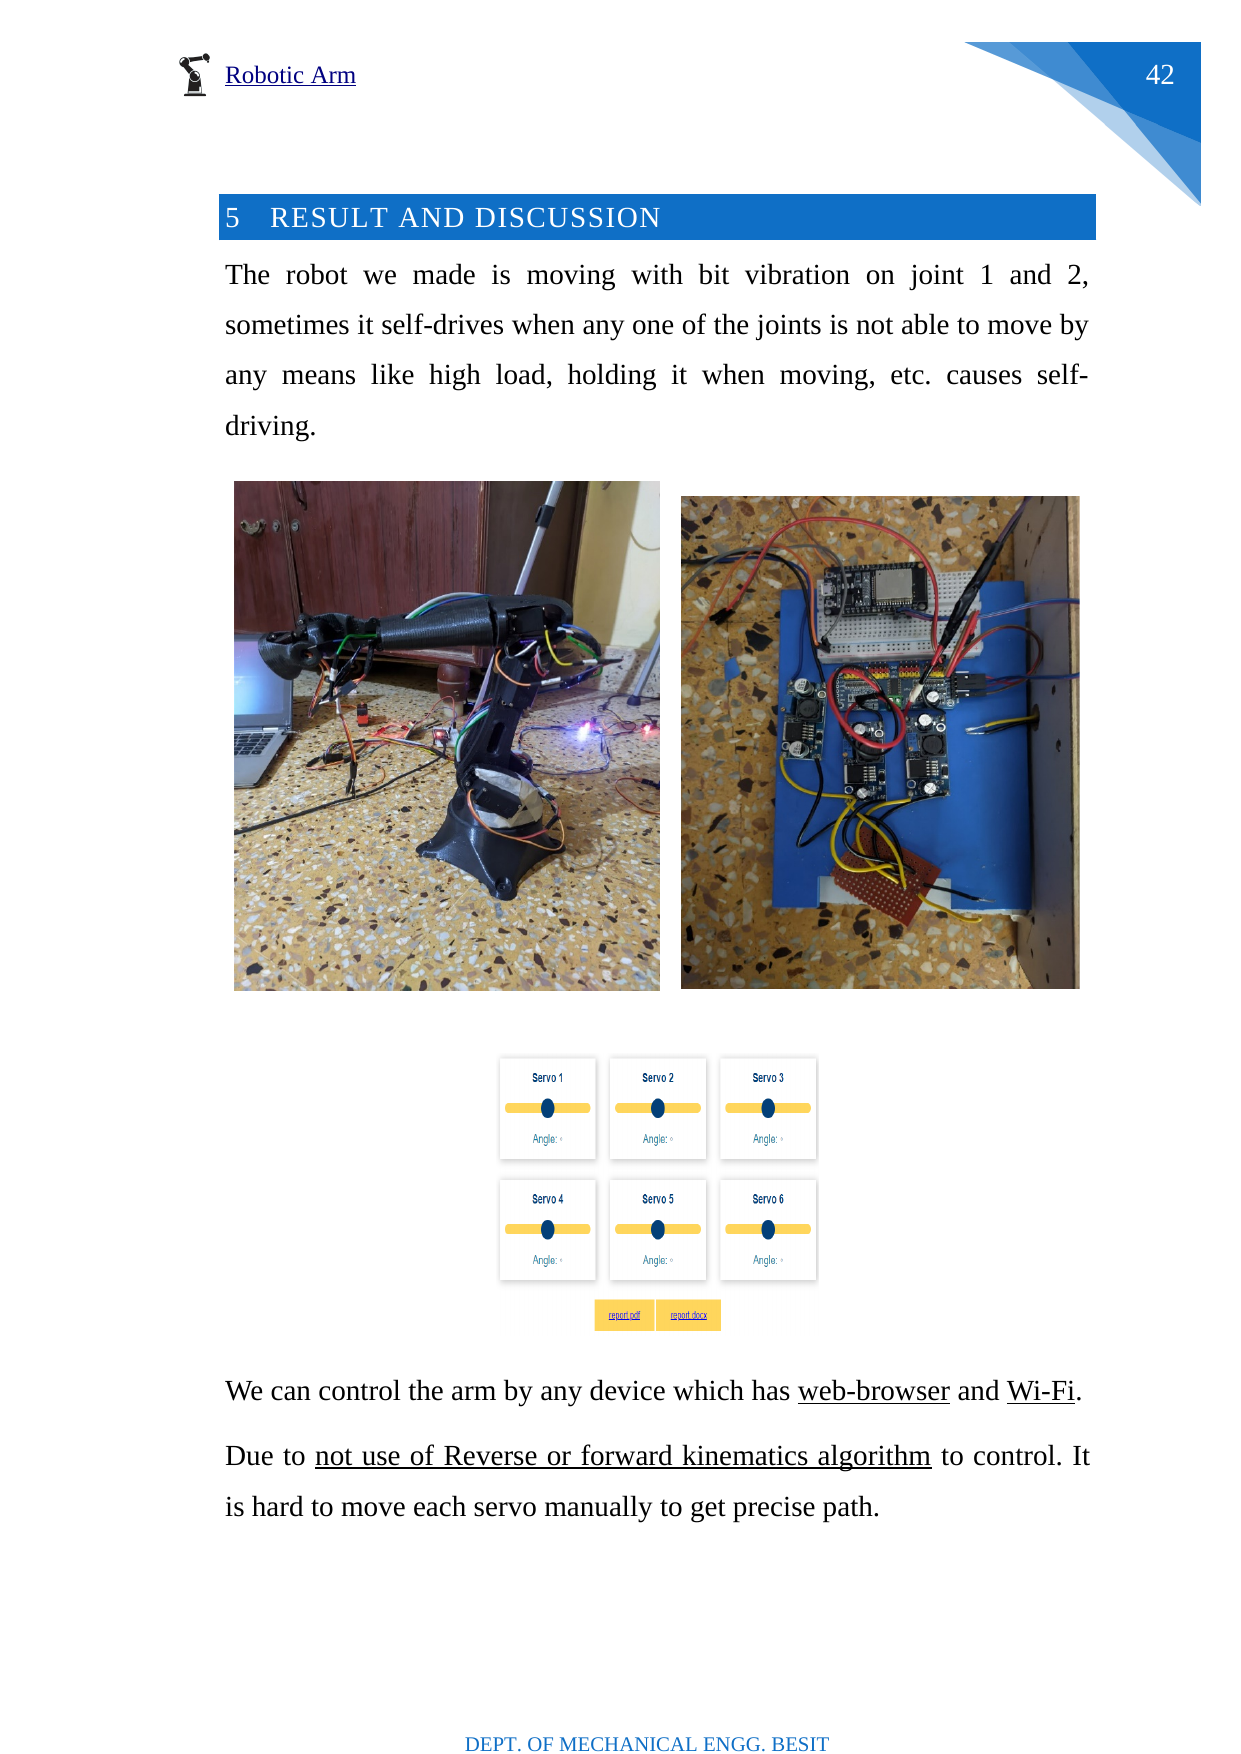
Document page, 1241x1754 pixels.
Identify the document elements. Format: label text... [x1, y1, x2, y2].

picture [234, 481, 660, 991]
text We can control the arm by any device which has web-browser and Wi-Fi. [225, 1373, 1090, 1407]
table_header [668, 473, 1090, 1043]
picture [963, 42, 1201, 206]
table_header [225, 473, 668, 1043]
subtitle Result and Discussion [225, 200, 1090, 234]
text Due to not use of Reverse or forward kinematics algorithm to control. It is hard to move each servo manually to get precise path. [225, 1438, 1090, 1522]
picture [172, 52, 213, 97]
picture [679, 496, 1080, 987]
picture [496, 1053, 819, 1336]
text The robot we made is moving with bit vibration on joint 1 and 2, sometimes it self-drives when any one of the joints is not able to move by any means like high load, holding it when moving, etc. causes self-driving. [225, 257, 1090, 441]
